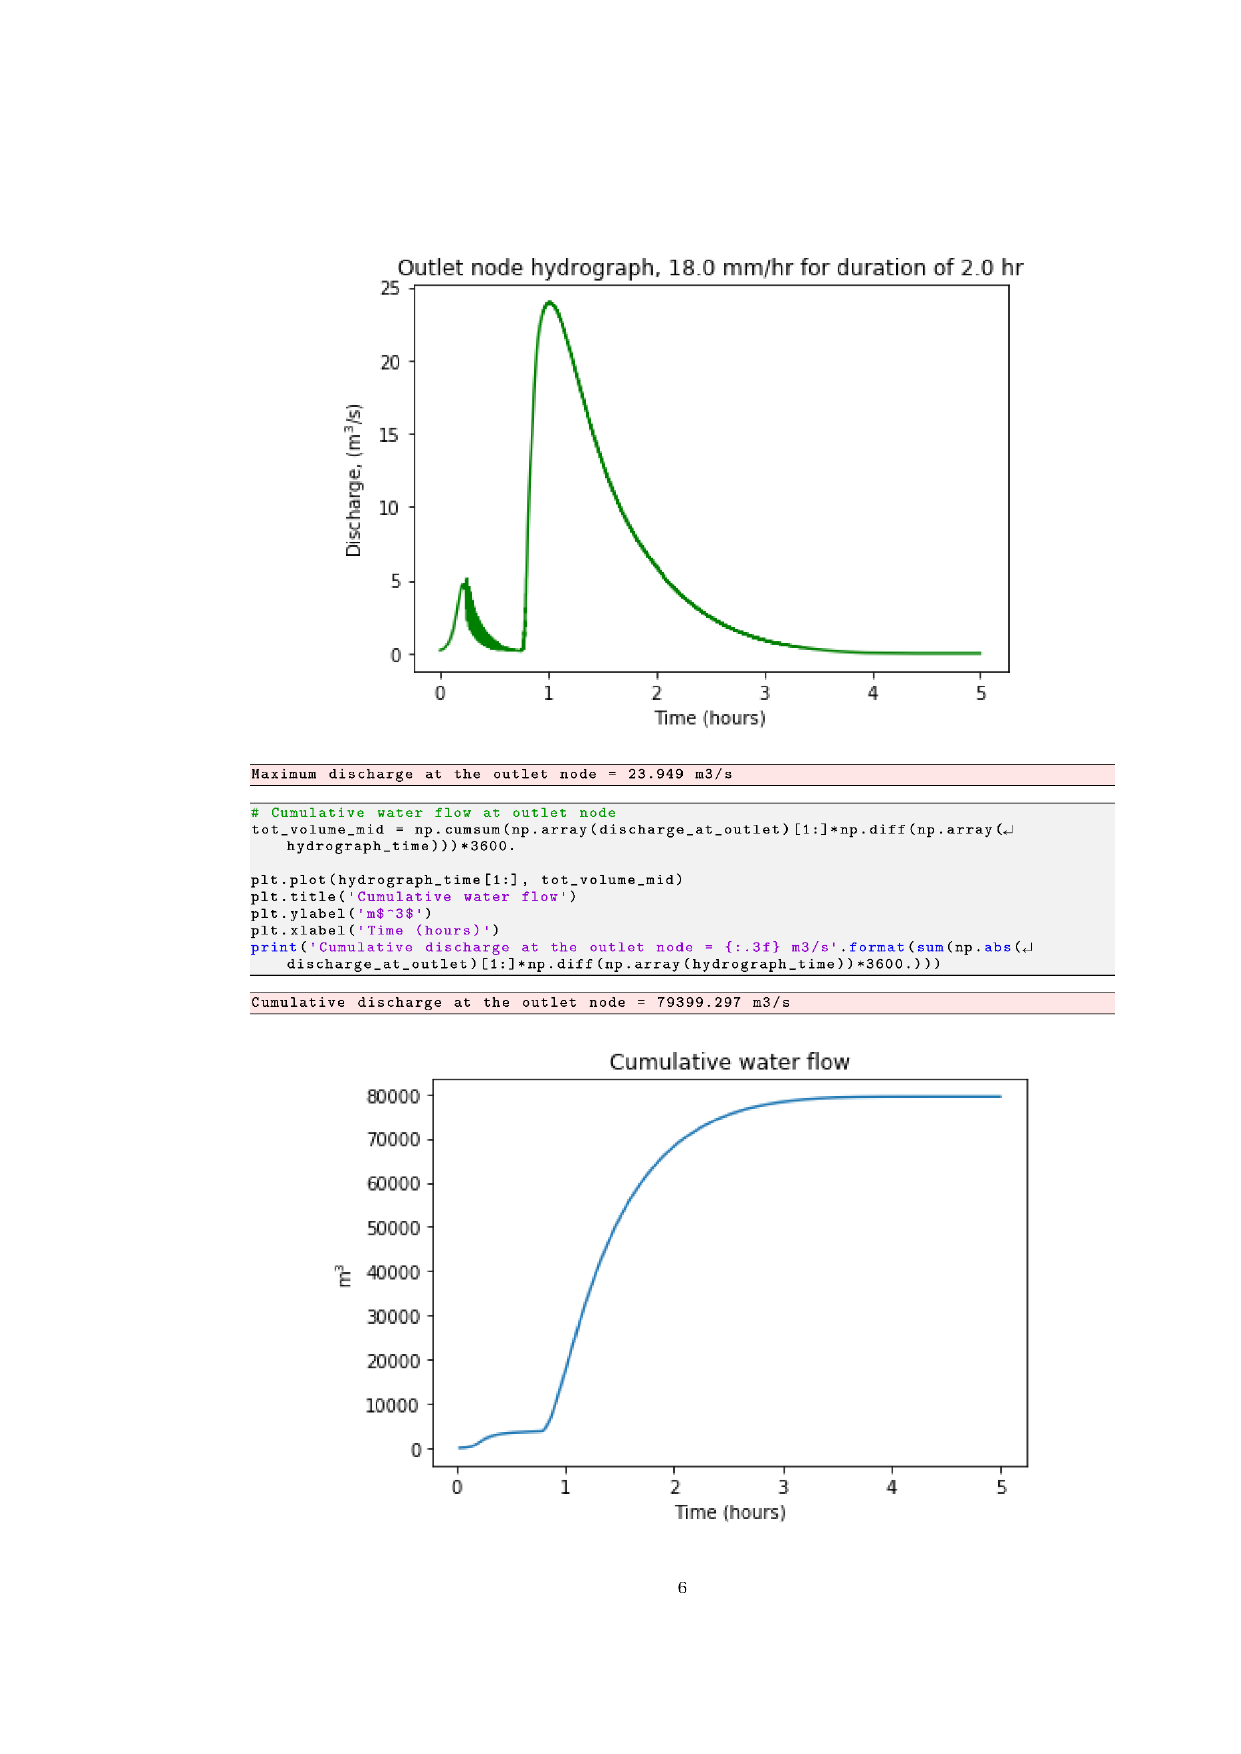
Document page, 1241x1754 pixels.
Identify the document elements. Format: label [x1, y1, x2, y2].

picture [155, 150, 1210, 1643]
